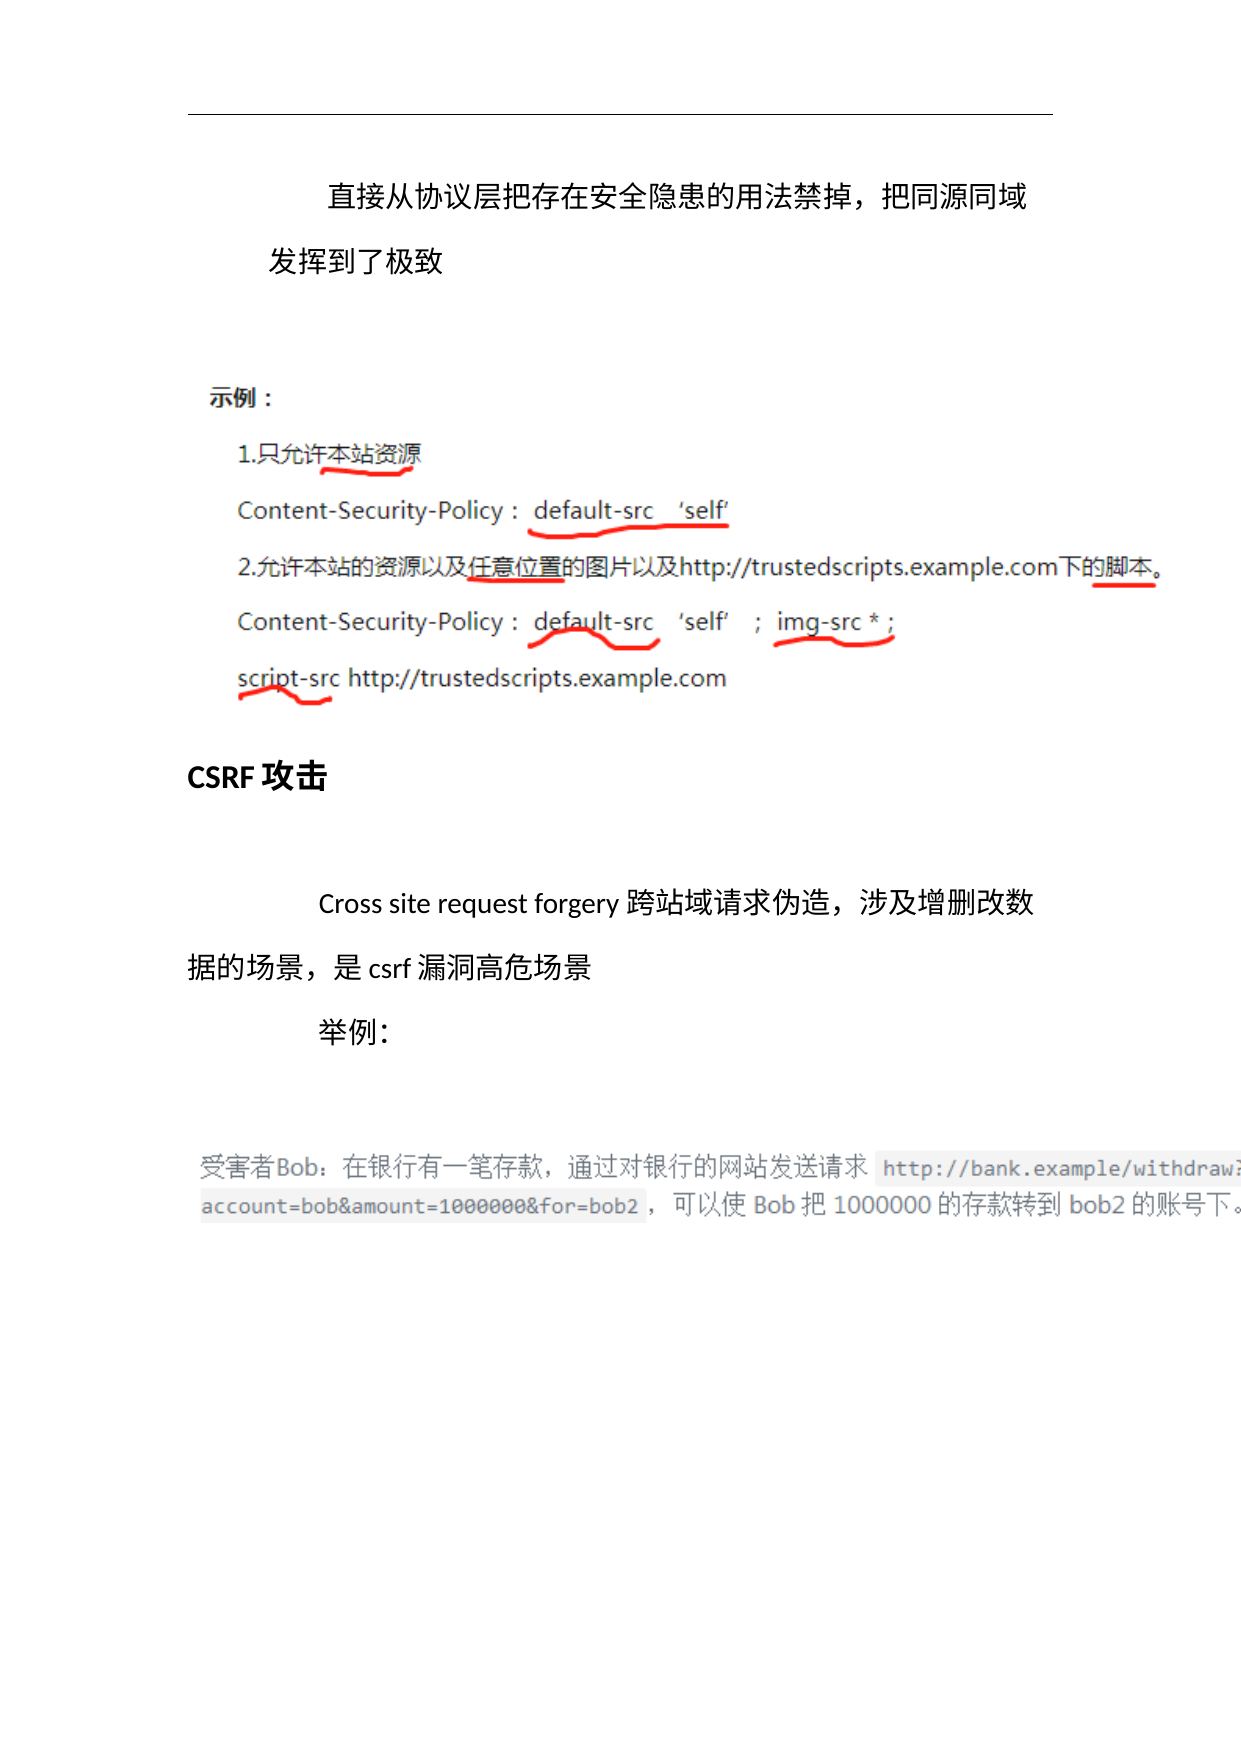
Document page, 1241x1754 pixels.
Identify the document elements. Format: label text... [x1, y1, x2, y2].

text Cross site request forgery 跨站域请求伪造，涉及增删改数据的场景，是csrf漏洞高危场景 [187, 869, 1053, 999]
picture [187, 364, 1211, 707]
subtitle CSRF攻击 [187, 742, 1053, 807]
text 直接从协议层把存在安全隐患的用法禁掉，把同源同域发挥到了极致 [269, 162, 1053, 292]
picture [187, 1132, 1241, 1223]
text 举例： [187, 999, 1053, 1064]
